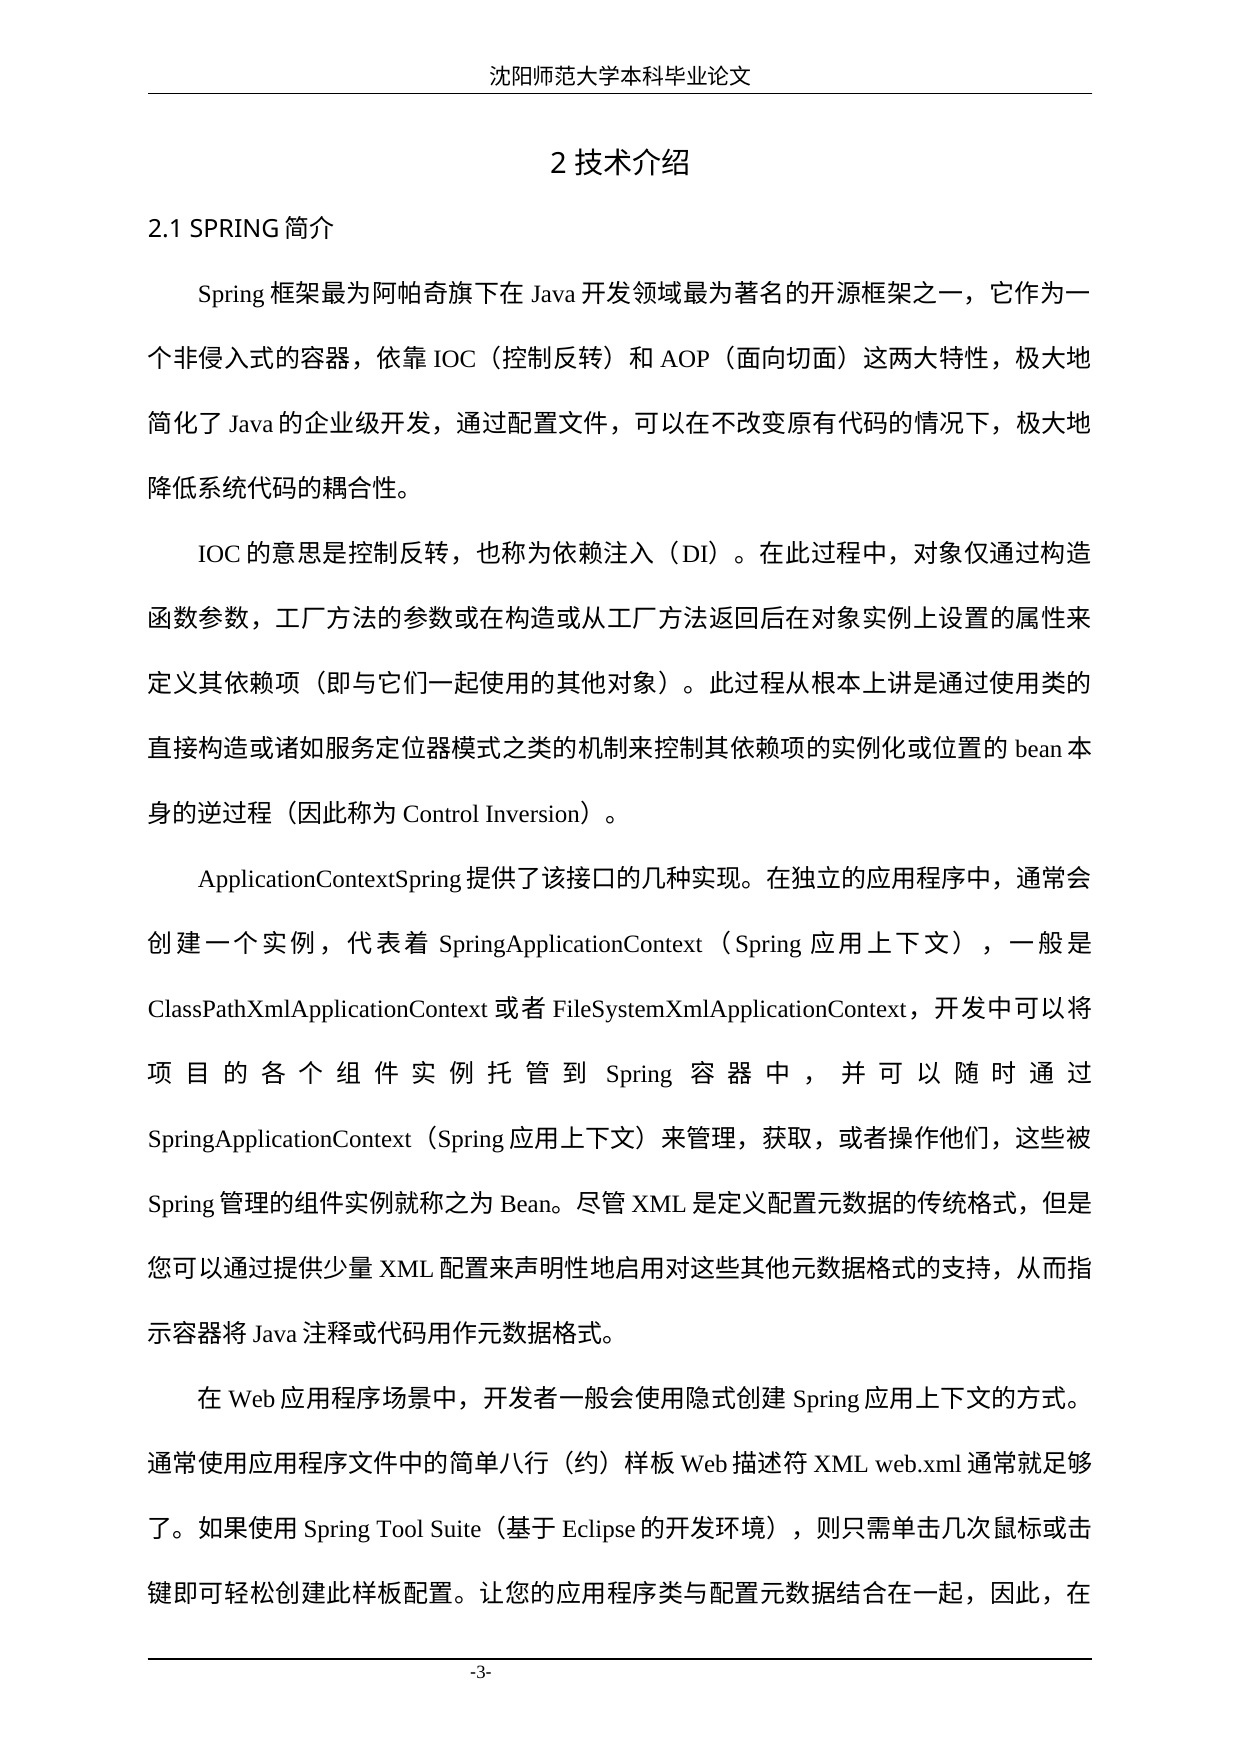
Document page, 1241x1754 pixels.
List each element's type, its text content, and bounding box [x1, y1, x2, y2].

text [148, 1364, 1092, 1624]
subtitle 2.1 SPRING简介 [148, 194, 1092, 259]
text Spring框架最为阿帕奇旗下在Java开发领域最为著名的开源框架之一，它作为一个非侵入式的容器，依靠IOC（控制反转）和AOP（面向切面）这两大特性，极大地简化了Java的企业级开发，通过配置文件，可以在不改变原有代码的情况下，极大地降低系统代码的耦合性。 [148, 259, 1092, 519]
text IOC的意思是控制反转，也称为依赖注入（DI）。在此过程中，对象仅通过构造函数参数，工厂方法的参数或在构造或从工厂方法返回后在对象实例上设置的属性来定义其依赖项（即与它们一起使用的其他对象）。此过程从根本上讲是通过使用类的直接构造或诸如服务定位器模式之类的机制来控制其依赖项的实例化或位置的bean本身的逆过程（因此称为Control Inversion）。 [148, 519, 1092, 844]
text ApplicationContextSpring提供了该接口的几种实现。在独立的应用程序中，通常会创建一个实例，代表着SpringApplicationContext（Spring应用上下文），一般是ClassPathXmlApplicationContext或者FileSystemXmlApplicationContext，开发中可以将项目的各个组件实例托管到Spring容器中，并可以随时通过SpringApplicationContext（Spring应用上下文）来管理，获取，或者操作他们，这些被Spring管理的组件实例就称之为Bean。尽管XML是定义配置元数据的传统格式，但是您可以通过提供少量XML配置来声明性地启用对这些其他元数据格式的支持，从而指示容器将Java注释或代码用作元数据格式。 [148, 844, 1092, 1364]
subtitle 2 技术介绍 [148, 129, 1092, 194]
